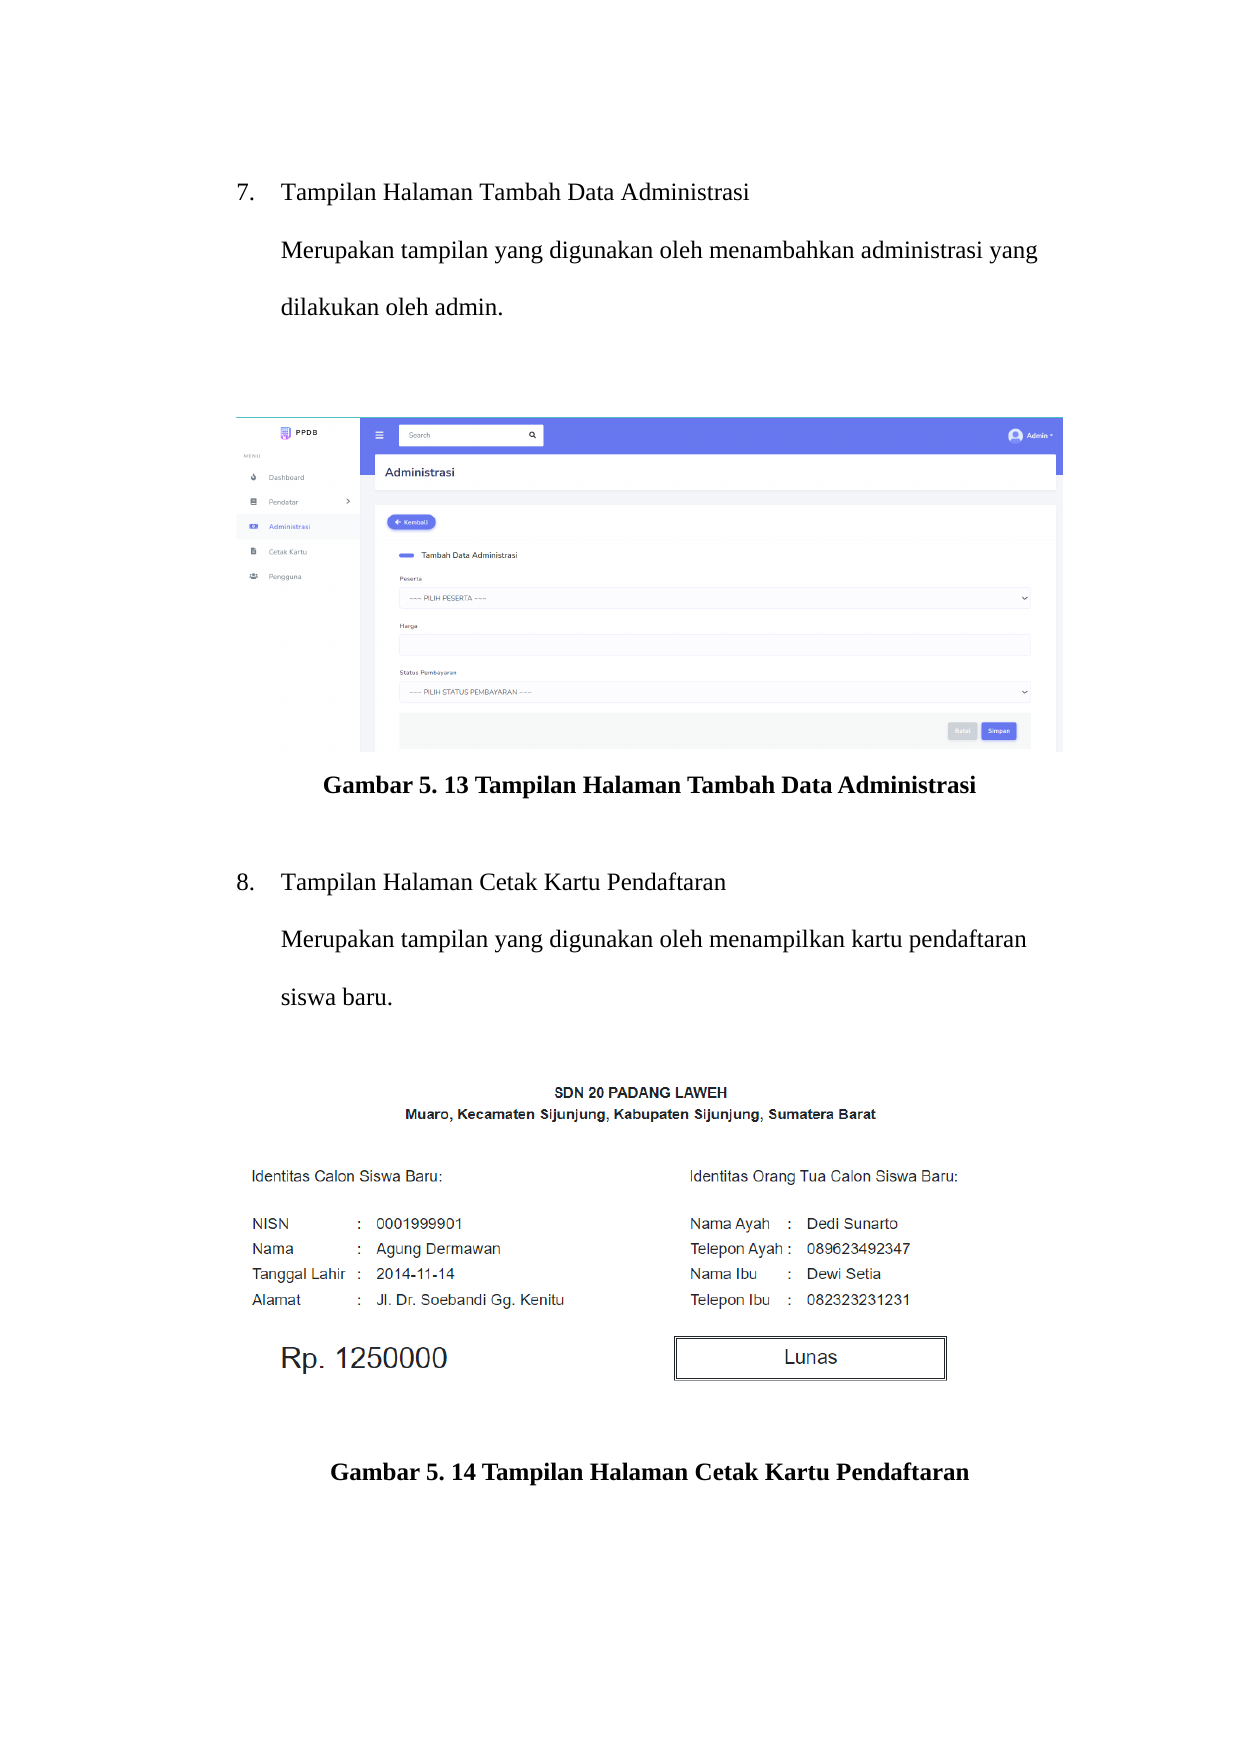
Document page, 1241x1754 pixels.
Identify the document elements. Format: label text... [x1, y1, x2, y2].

list Tampilan Halaman Cetak Kartu Pendaftaran [236, 867, 1063, 896]
list Tampilan Halaman Tambah Data Administrasi [236, 177, 1063, 206]
picture [236, 1060, 1063, 1438]
list Merupakan tampilan yang digunakan oleh menambahkan administrasi yang dilakukan oleh admin. [281, 235, 1063, 321]
picture [236, 417, 1063, 752]
list Merupakan tampilan yang digunakan oleh menampilkan kartu pendaftaran siswa baru. [281, 924, 1063, 1011]
